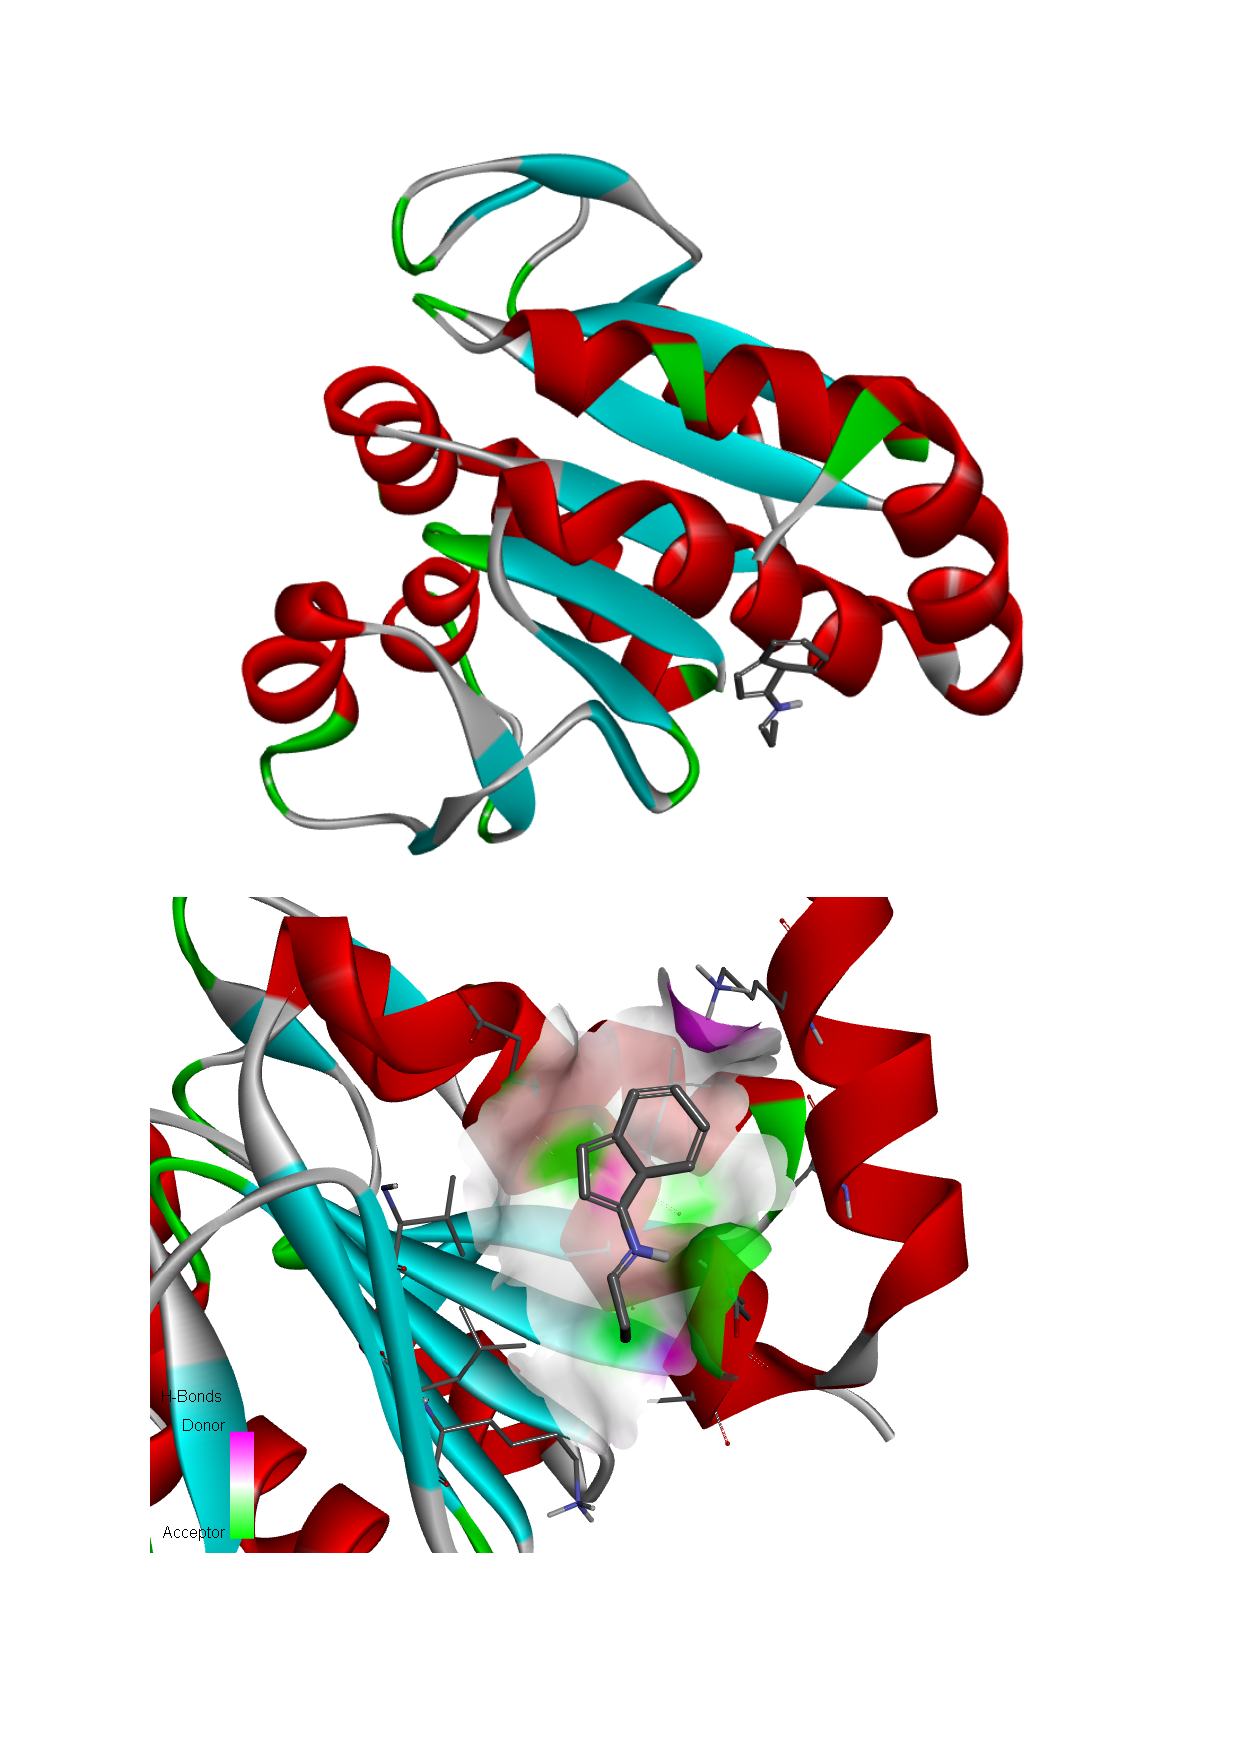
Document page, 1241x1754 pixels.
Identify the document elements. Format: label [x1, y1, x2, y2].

picture [150, 897, 1091, 1553]
picture [150, 150, 1091, 873]
